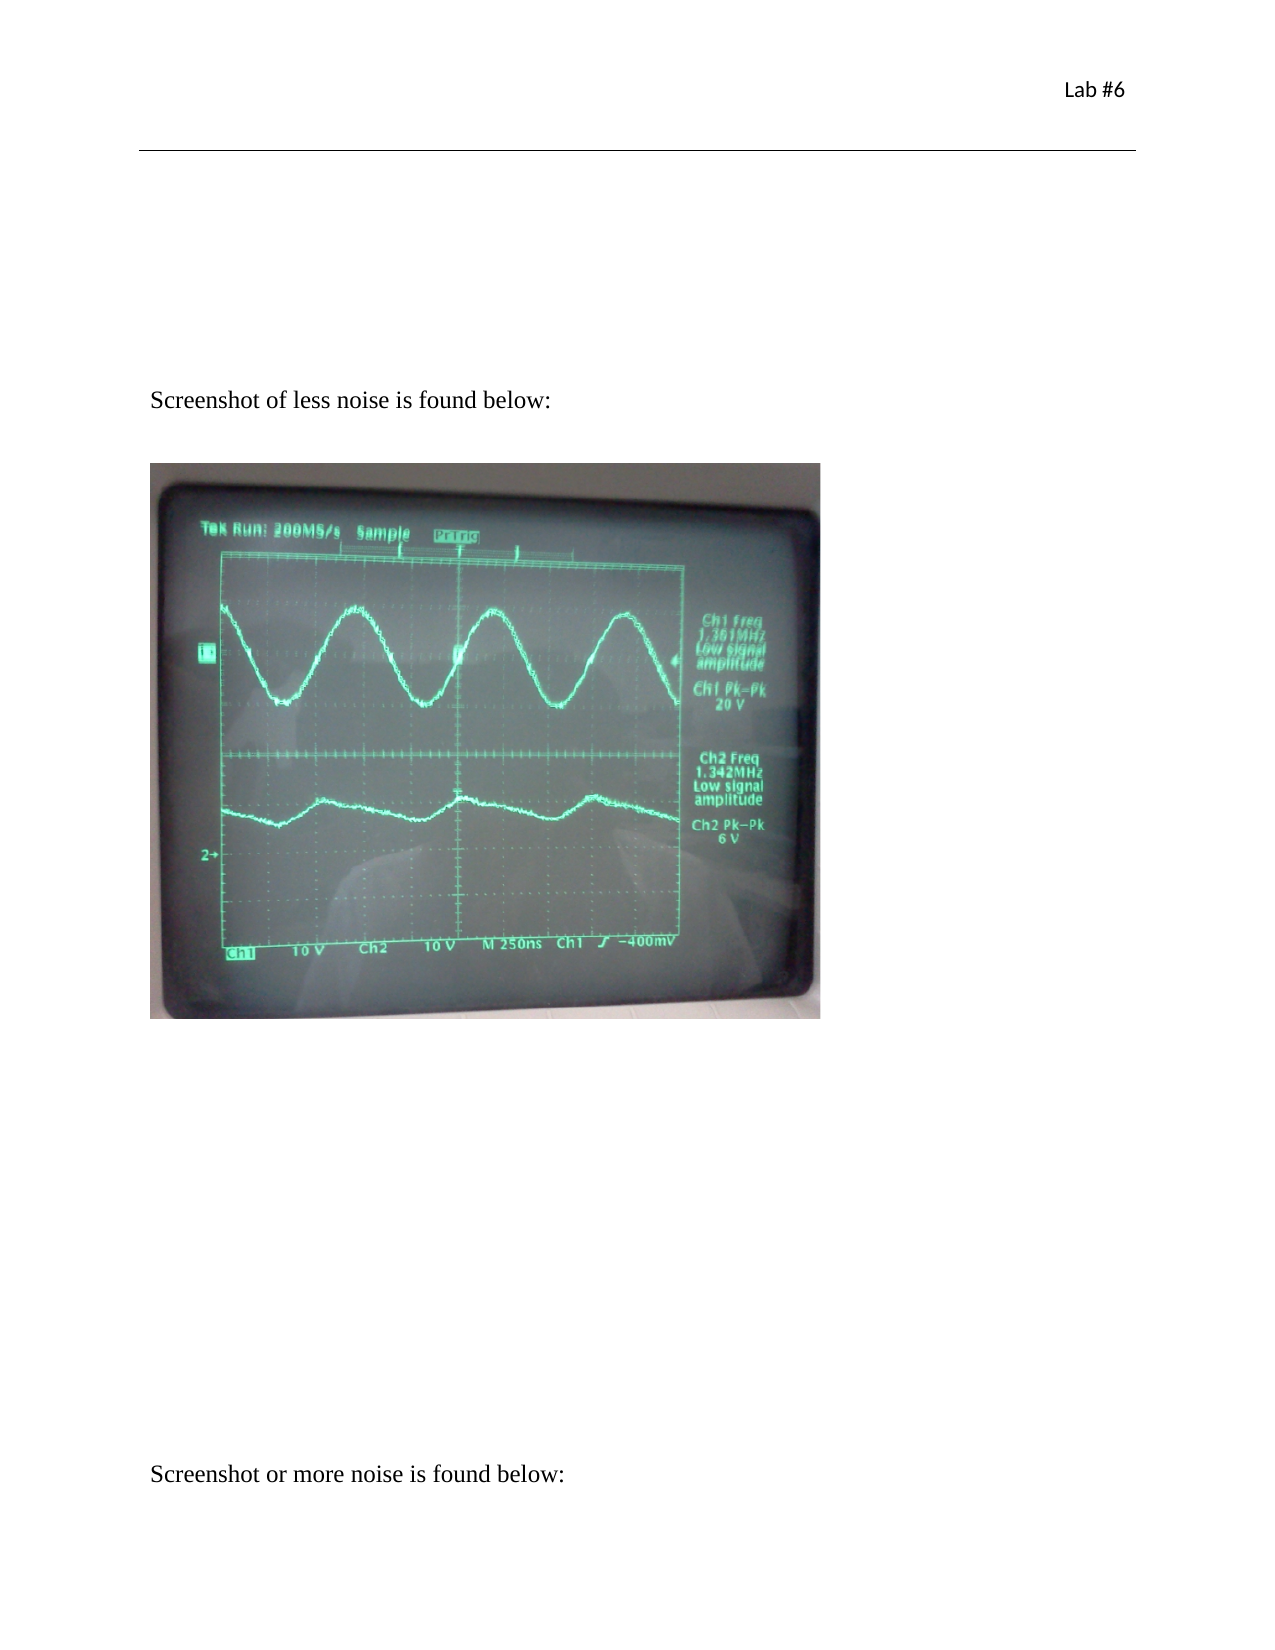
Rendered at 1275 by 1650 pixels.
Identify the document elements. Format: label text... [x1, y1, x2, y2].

picture [150, 463, 821, 1019]
text Screenshot of less noise is found below: [150, 385, 1125, 414]
text Screenshot or more noise is found below: [150, 1459, 1125, 1488]
